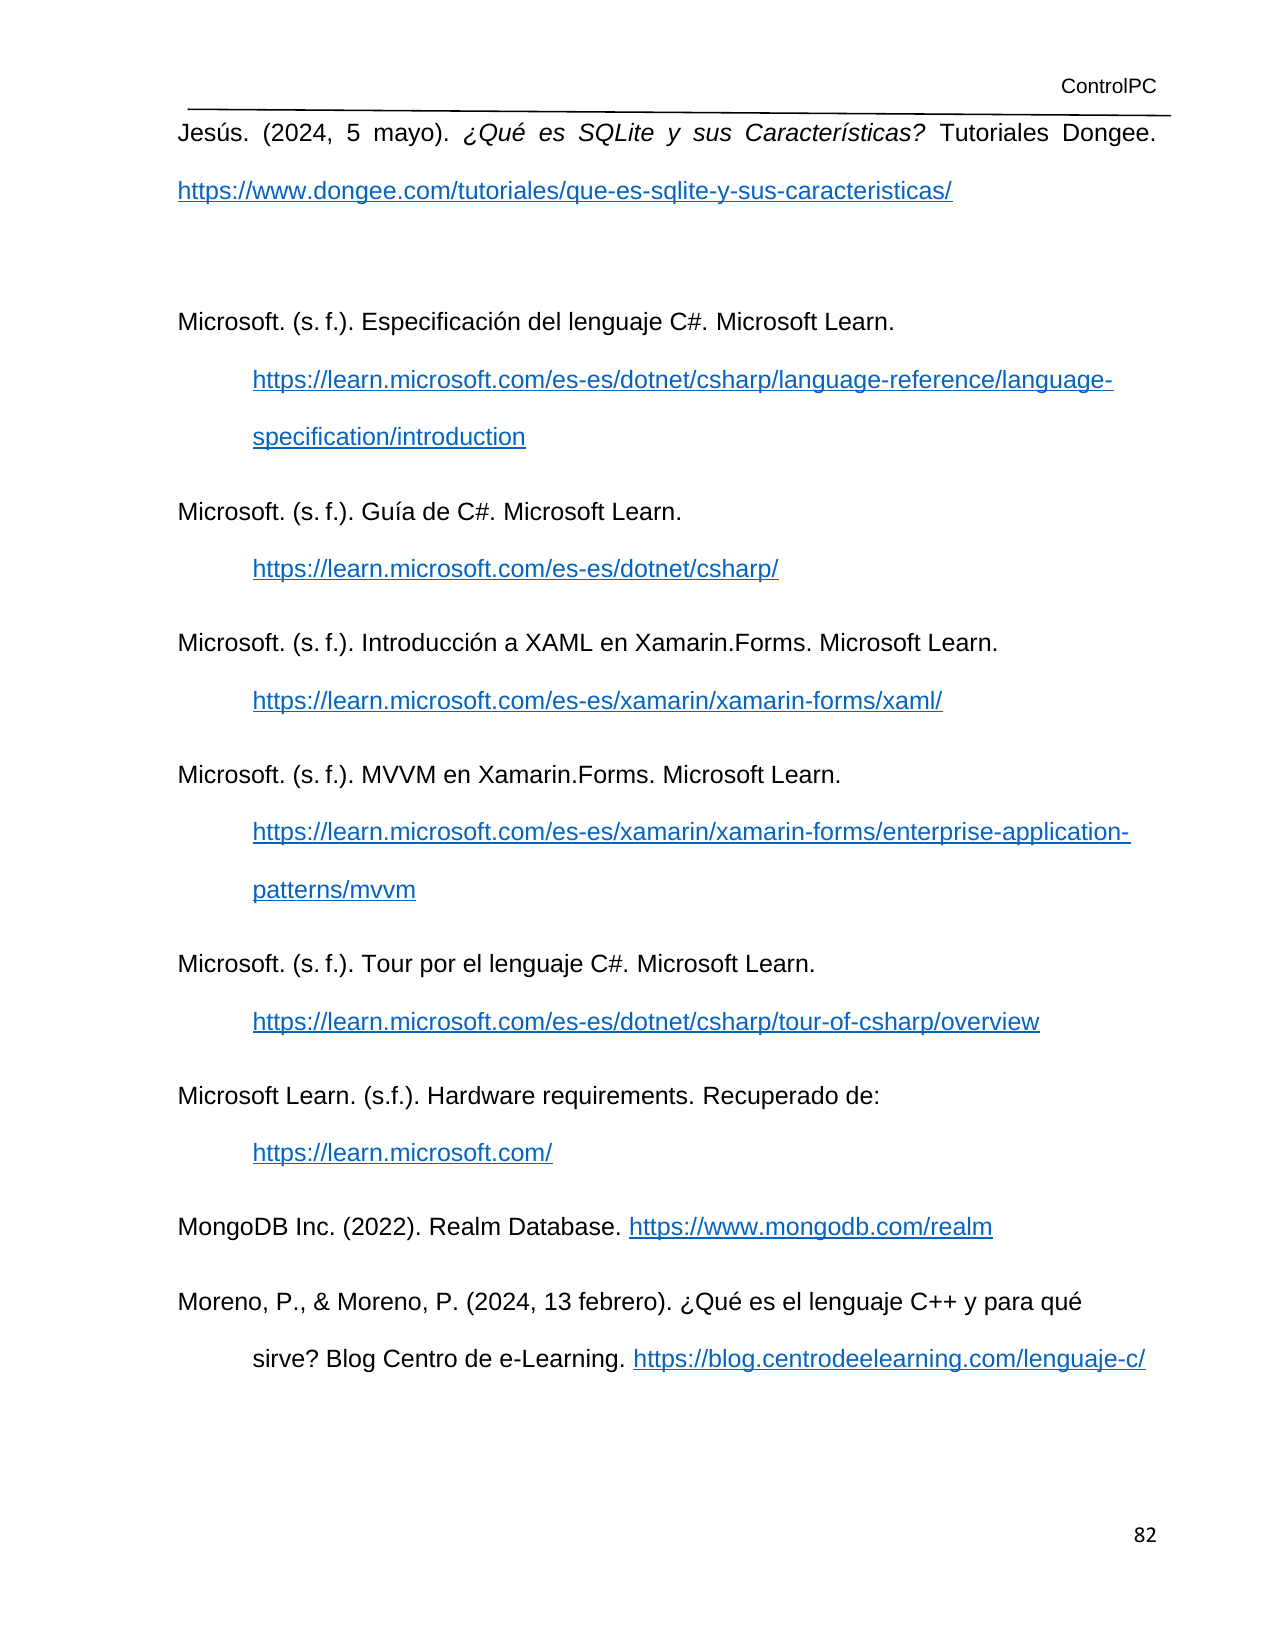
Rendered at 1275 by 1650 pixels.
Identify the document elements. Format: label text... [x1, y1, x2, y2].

text Microsoft. (s. f.). MVVM en Xamarin.Forms. Microsoft Learn. https://learn.microsoft.com/es-es/xamarin/xamarin-forms/enterprise-application-patterns/mvvm [177, 760, 1157, 903]
text Jesús. (2024, 5 mayo). ¿Qué es SQLite y sus Características? Tutoriales Dongee. https://www.dongee.com/tutoriales/que-es-sqlite-y-sus-caracteristicas/ [177, 118, 1157, 204]
text Microsoft. (s. f.). Tour por el lenguaje C#. Microsoft Learn. https://learn.microsoft.com/es-es/dotnet/csharp/tour-of-csharp/overview [177, 949, 1157, 1035]
text Microsoft Learn. (s.f.). Hardware requirements. Recuperado de: https://learn.microsoft.com/ [177, 1081, 1157, 1167]
text Microsoft. (s. f.). Guía de C#. Microsoft Learn. https://learn.microsoft.com/es-es/dotnet/csharp/ [177, 496, 1157, 583]
text MongoDB Inc. (2022). Realm Database. https://www.mongodb.com/realm [177, 1212, 1157, 1241]
text Moreno, P., & Moreno, P. (2024, 13 febrero). ¿Qué es el lenguaje C++ y para qué sirve? Blog Centro de e-Learning. https://blog.centrodeelearning.com/lenguaje-c/ [177, 1286, 1157, 1373]
text Microsoft. (s. f.). Especificación del lenguaje C#. Microsoft Learn. https://learn.microsoft.com/es-es/dotnet/csharp/language-reference/language-specification/introduction [177, 307, 1157, 451]
text Microsoft. (s. f.). Introducción a XAML en Xamarin.Forms. Microsoft Learn. https://learn.microsoft.com/es-es/xamarin/xamarin-forms/xaml/ [177, 628, 1157, 714]
